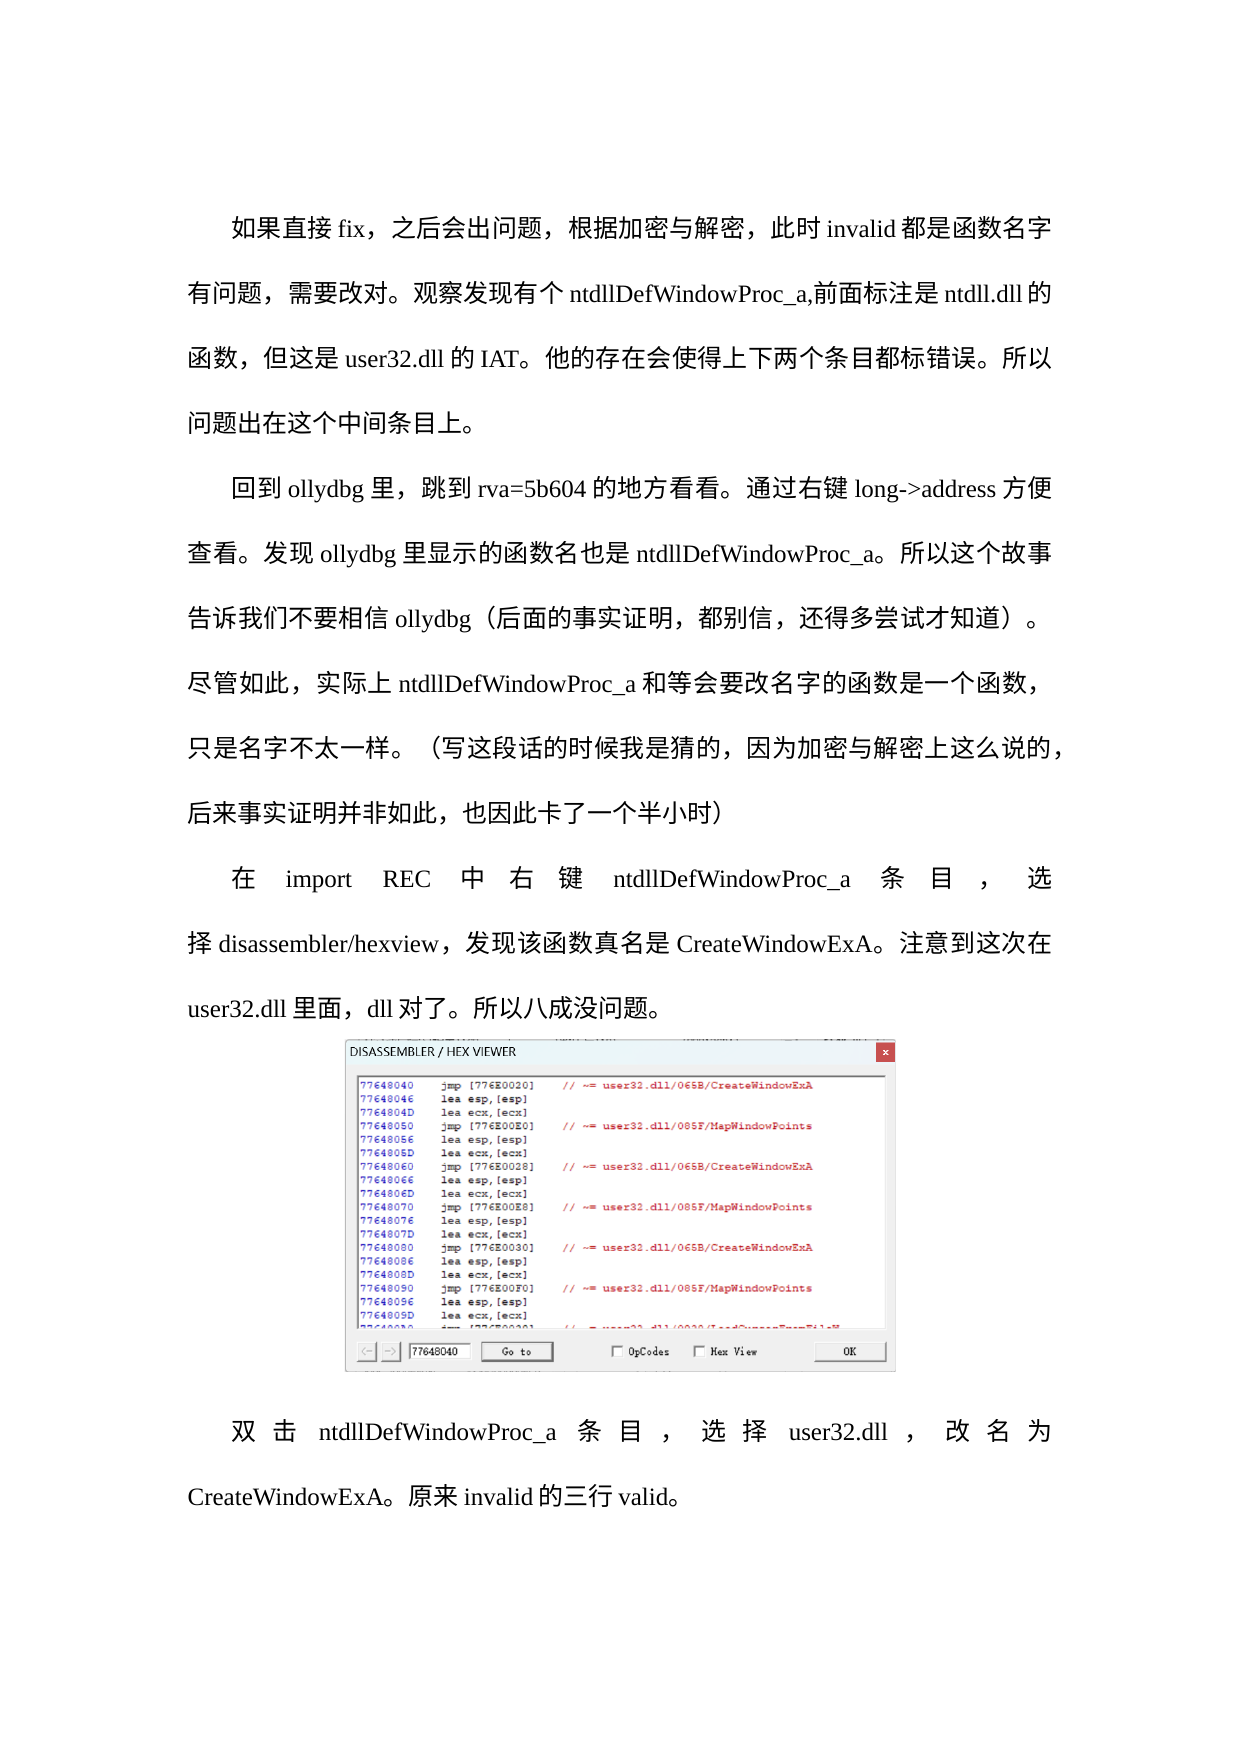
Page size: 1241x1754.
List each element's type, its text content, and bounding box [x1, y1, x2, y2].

list 回到ollydbg里，跳到rva=5b604的地方看看。通过右键long->address方便查看。发现ollydbg里显示的函数名也是ntdllDefWindowProc_a。所以这个故事告诉我们不要相信ollydbg（后面的事实证明，都别信，还得多尝试才知道）。尽管如此，实际上ntdllDefWindowProc_a和等会要改名字的函数是一个函数，只是名字不太一样。（写这段话的时候我是猜的，因为加密与解密上这么说的，后来事实证明并非如此，也因此卡了一个半小时） [187, 454, 1053, 844]
list 在import REC中右键ntdllDefWindowProc_a条目，选择disassembler/hexview，发现该函数真名是CreateWindowExA。注意到这次在user32.dll里面，dll对了。所以八成没问题。 [187, 844, 1053, 1039]
list 双击ntdllDefWindowProc_a条目，选择user32.dll，改名为CreateWindowExA。原来invalid的三行valid。 [187, 1397, 1053, 1527]
picture [344, 1039, 896, 1372]
list 如果直接fix，之后会出问题，根据加密与解密，此时invalid都是函数名字有问题，需要改对。观察发现有个ntdllDefWindowProc_a,前面标注是ntdll.dll的函数，但这是user32.dll的IAT。他的存在会使得上下两个条目都标错误。所以问题出在这个中间条目上。 [187, 194, 1053, 454]
